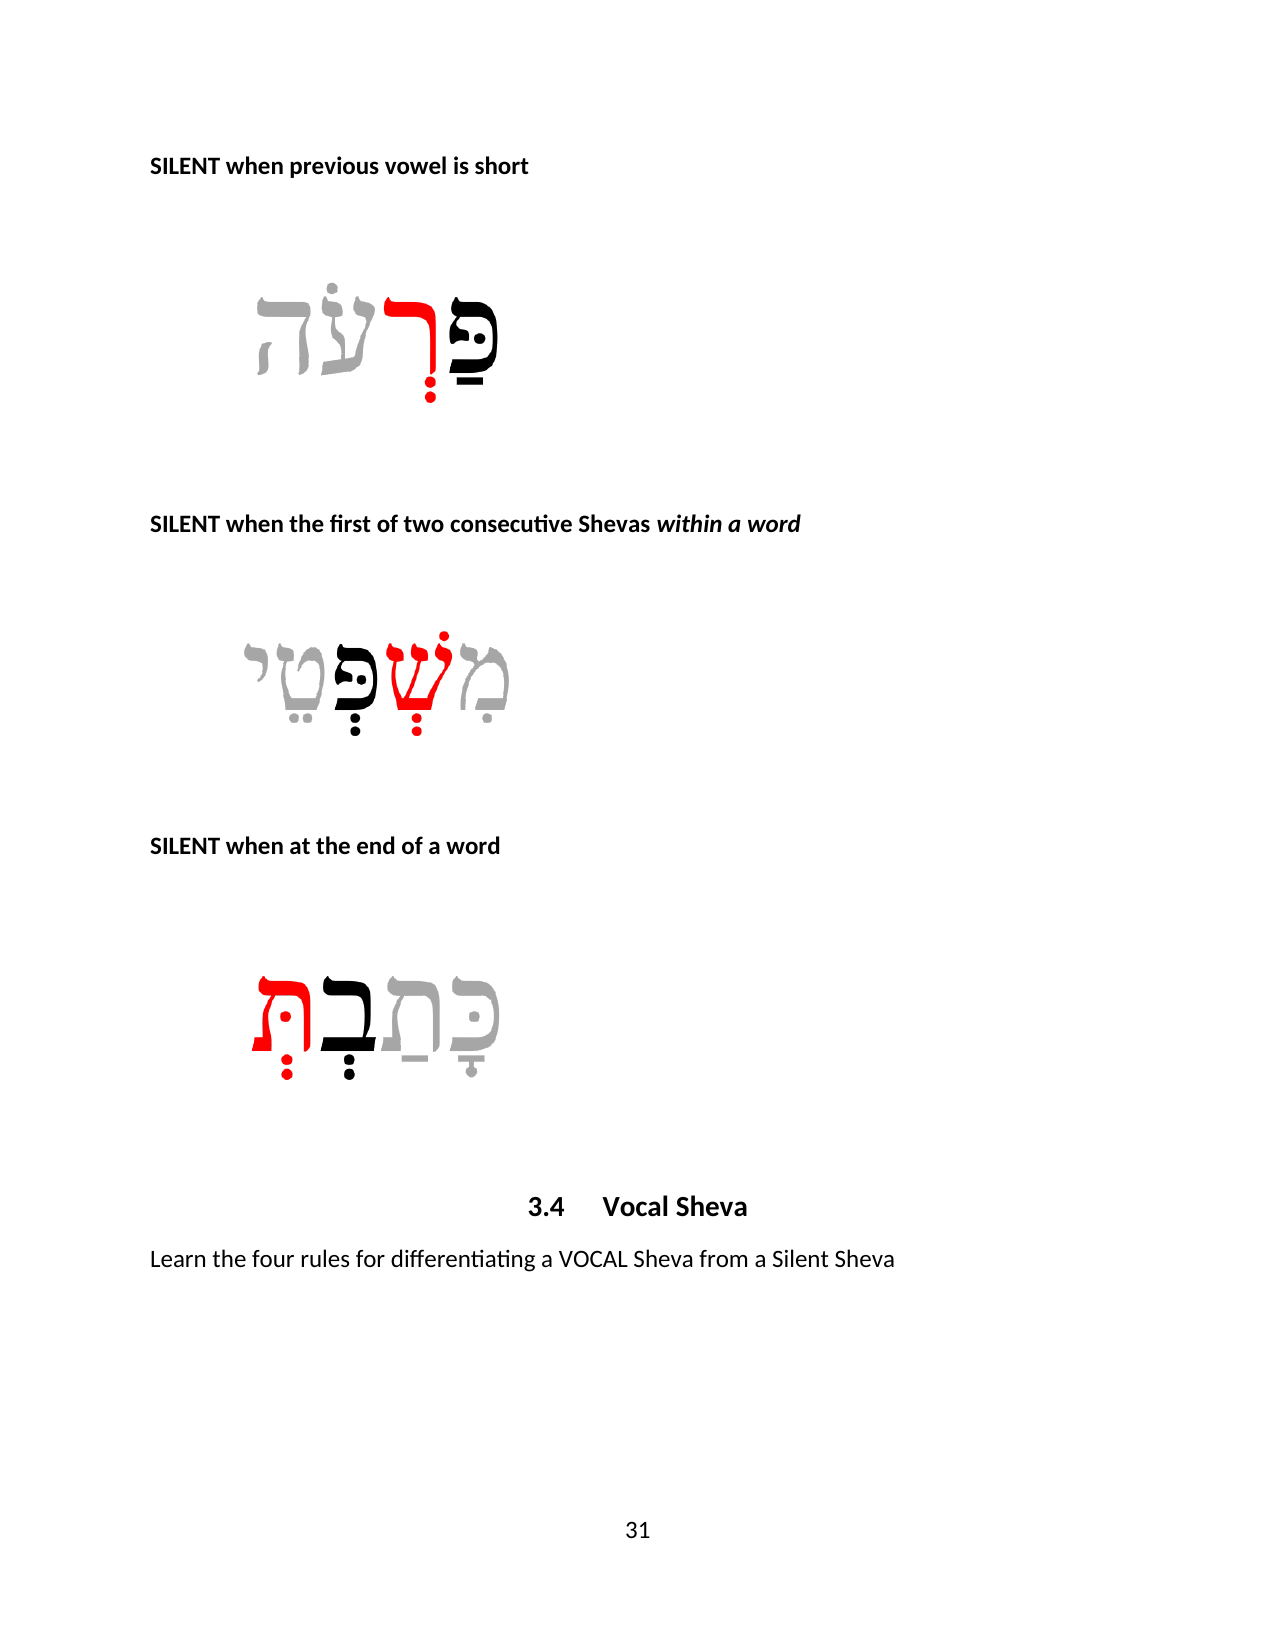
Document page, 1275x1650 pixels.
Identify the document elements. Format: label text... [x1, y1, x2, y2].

subtitle SILENT when previous vowel is short [150, 150, 1125, 181]
subtitle SILENT when at the end of a word [150, 830, 1125, 861]
subtitle 3.4 Vocal Sheva [150, 1188, 1125, 1224]
text Learn the four rules for differentiating a VOCAL Sheva from a Silent Sheva [150, 1243, 1125, 1273]
picture [168, 199, 586, 488]
picture [168, 557, 586, 810]
picture [168, 879, 586, 1164]
subtitle SILENT when the first of two consecutive Shevas within a word [150, 508, 1125, 539]
